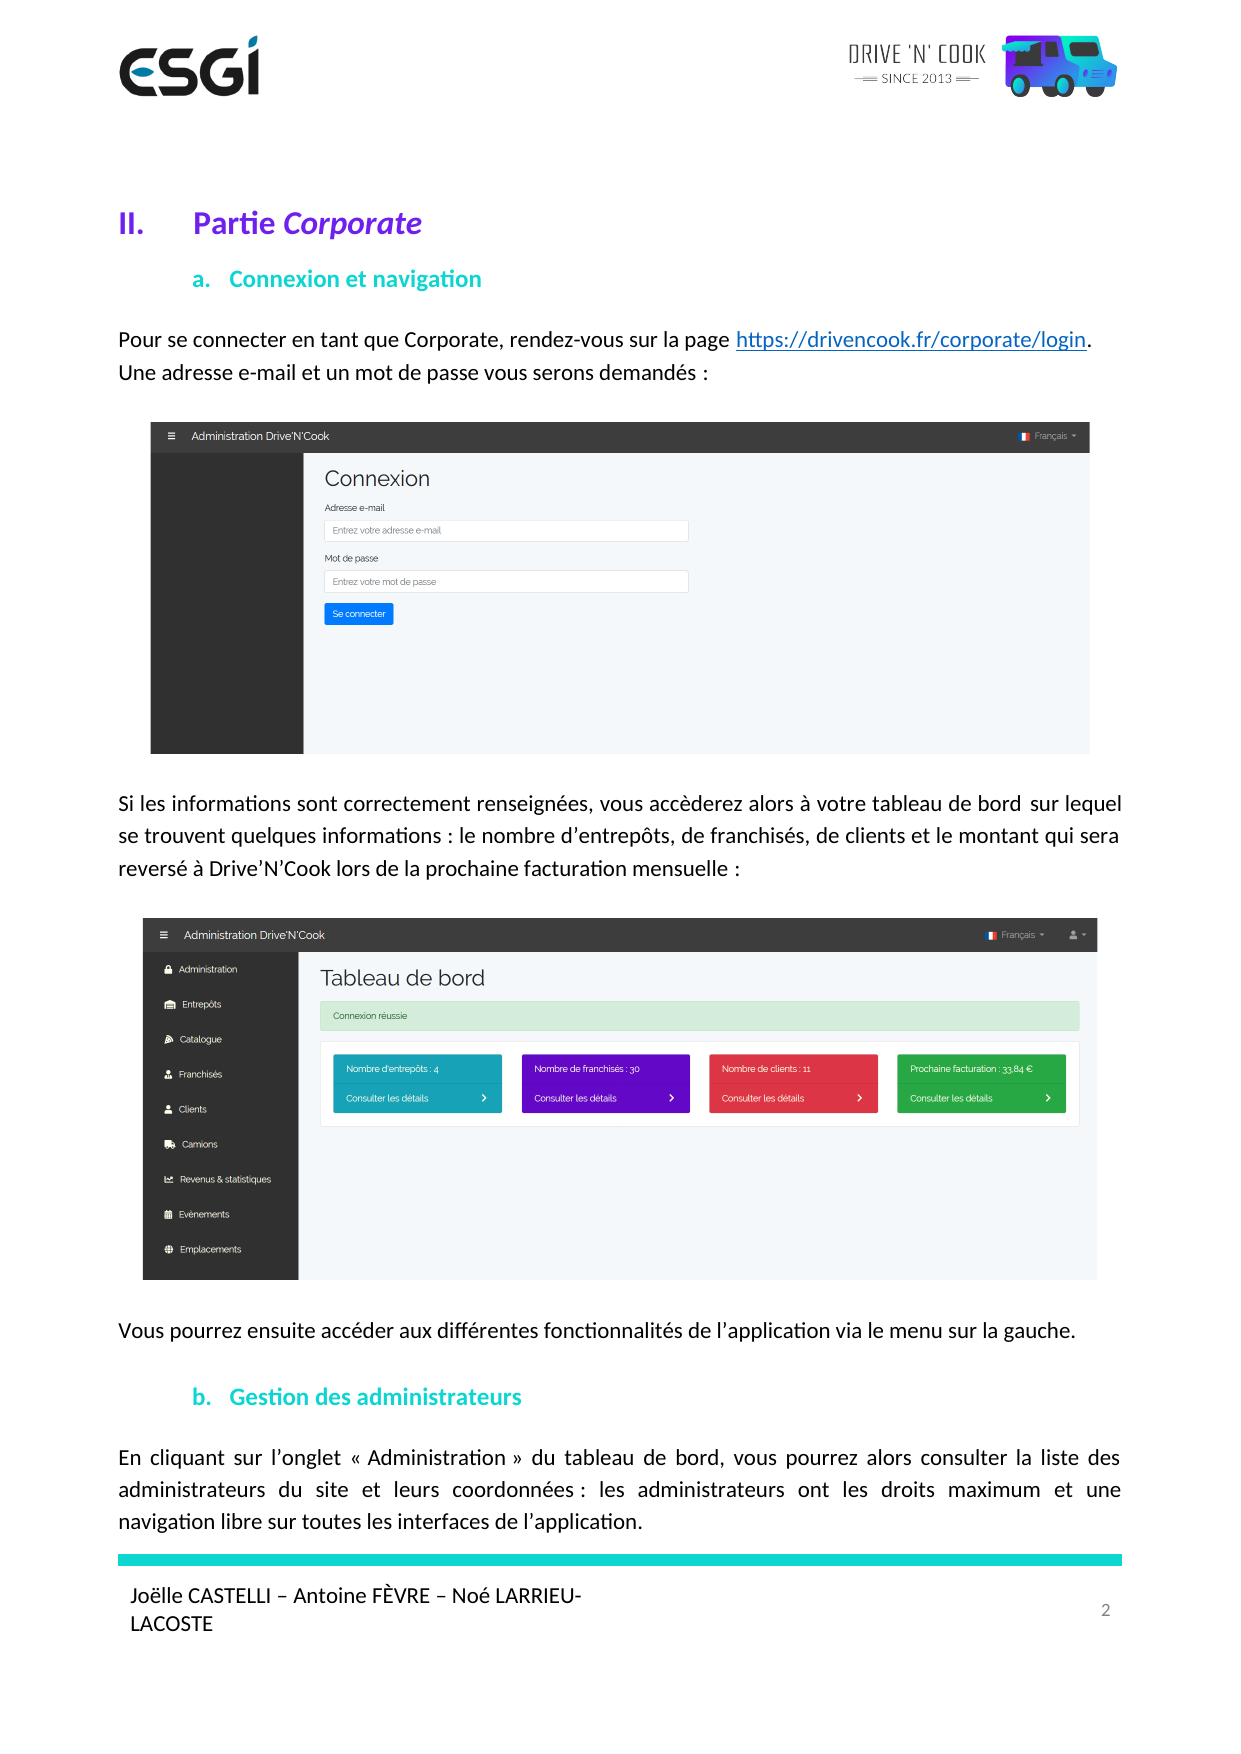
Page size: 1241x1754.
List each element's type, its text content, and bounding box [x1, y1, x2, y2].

picture [118, 35, 259, 98]
text Pour se connecter en tant que Corporate, rendez-vous sur la page https://drivencook.fr/corporate/login. [118, 326, 1122, 353]
list Partie Corporate [118, 202, 1122, 243]
list Gestion des administrateurs [192, 1381, 1122, 1411]
picture [150, 422, 1090, 754]
list Connexion et navigation [192, 263, 1122, 294]
text En cliquant sur l’onglet « Administration » du tableau de bord, vous pourrez alors consulter la liste des administrateurs du site et leurs coordonnées : les administrateurs ont les droits maximum et une navigation libre sur toutes les interfaces de l’application. [118, 1443, 1122, 1535]
text Une adresse e-mail et un mot de passe vous serons demandés : [118, 358, 1122, 386]
picture [997, 30, 1122, 101]
text Si les informations sont correctement renseignées, vous accèderez alors à votre tableau de bord sur lequel se trouvent quelques informations : le nombre d’entrepôts, de franchisés, de clients et le montant qui sera reversé à Drive’N’Cook lors de la prochaine facturation mensuelle : [118, 789, 1122, 882]
picture [142, 918, 1098, 1280]
picture [837, 40, 996, 91]
text Vous pourrez ensuite accéder aux différentes fonctionnalités de l’application via le menu sur la gauche. [118, 1316, 1122, 1344]
